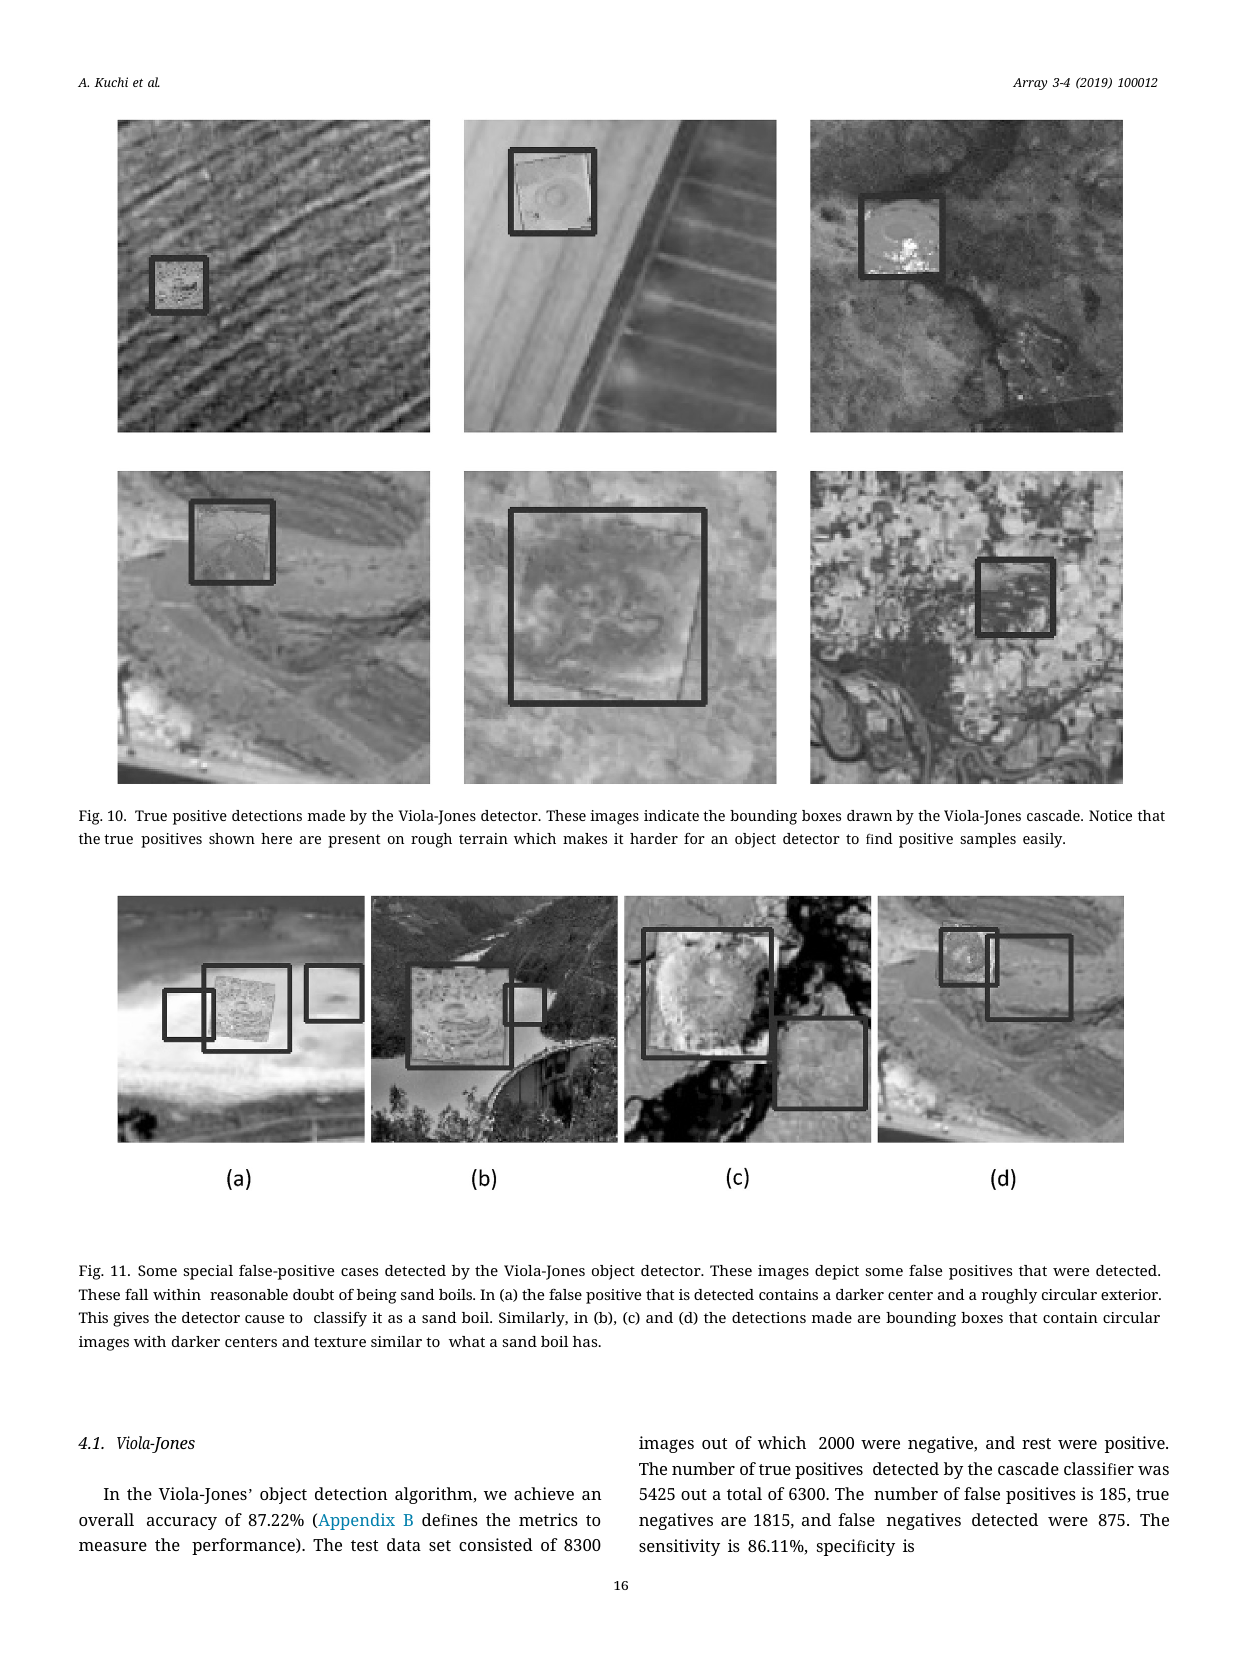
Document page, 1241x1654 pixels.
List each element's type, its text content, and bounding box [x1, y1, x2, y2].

text Fig. 10. True positive detections made by the Viola-Jones detector. These images indicate the bounding boxes drawn by the Viola-Jones cascade. Notice that the true positives shown here are present on rough terrain which makes it harder for an object detector to find positive samples easily. [78, 806, 1173, 849]
text In the Viola-Jones’ object detection algorithm, we achieve an overall accuracy of 87.22% (Appendix B defines the metrics to measure the performance). The test data set consisted of 8300 images out of which 2000 were negative, and rest were positive. The number of true positives detected by the cascade classifier was 5425 out a total of 6300. The number of false positives is 185, true negatives are 1815, and false negatives detected were 875. The sensitivity is 86.11%, specificity is [638, 1432, 1169, 1557]
list Viola-Jones [78, 1432, 605, 1454]
text Fig. 11. Some special false-positive cases detected by the Viola-Jones object detector. These images depict some false positives that were detected. These fall within reasonable doubt of being sand boils. In (a) the false positive that is detected contains a darker center and a roughly circular exterior. This gives the detector cause to classify it as a sand boil. Similarly, in (b), (c) and (d) the detections made are bounding boxes that contain circular images with darker centers and texture similar to what a sand boil has. [78, 1260, 1162, 1352]
text In the Viola-Jones’ object detection algorithm, we achieve an overall accuracy of 87.22% (Appendix B defines the metrics to measure the performance). The test data set consisted of 8300 images out of which 2000 were negative, and rest were positive. The number of true positives detected by the cascade classifier was 5425 out a total of 6300. The number of false positives is 185, true negatives are 1815, and false negatives detected were 875. The sensitivity is 86.11%, specificity is [78, 1482, 601, 1556]
picture [117, 895, 1124, 1191]
picture [116, 118, 1124, 785]
